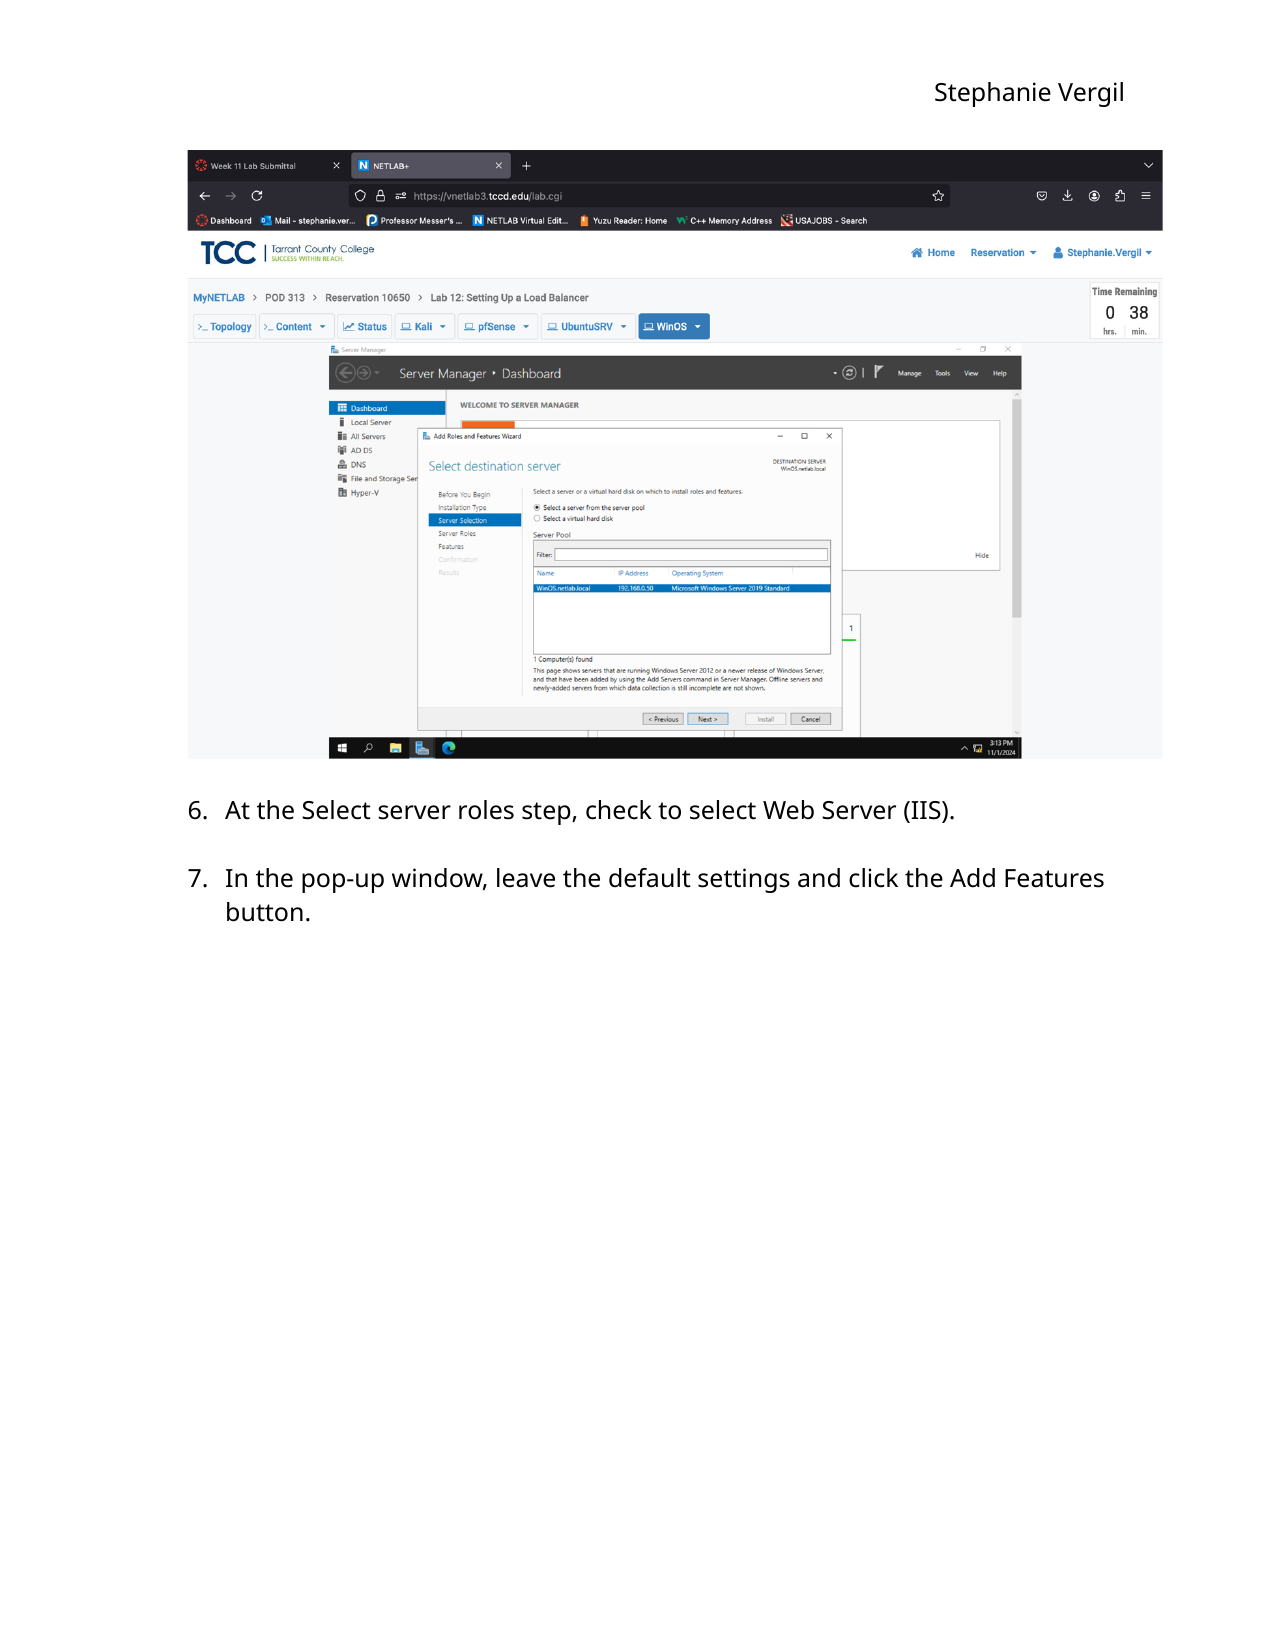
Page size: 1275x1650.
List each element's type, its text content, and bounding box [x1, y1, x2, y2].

picture [187, 150, 1163, 759]
list In the pop-up window, leave the default settings and click the Add Features button. [187, 861, 1125, 929]
list At the Select server roles step, check to select Web Server (IIS). [187, 793, 1125, 827]
